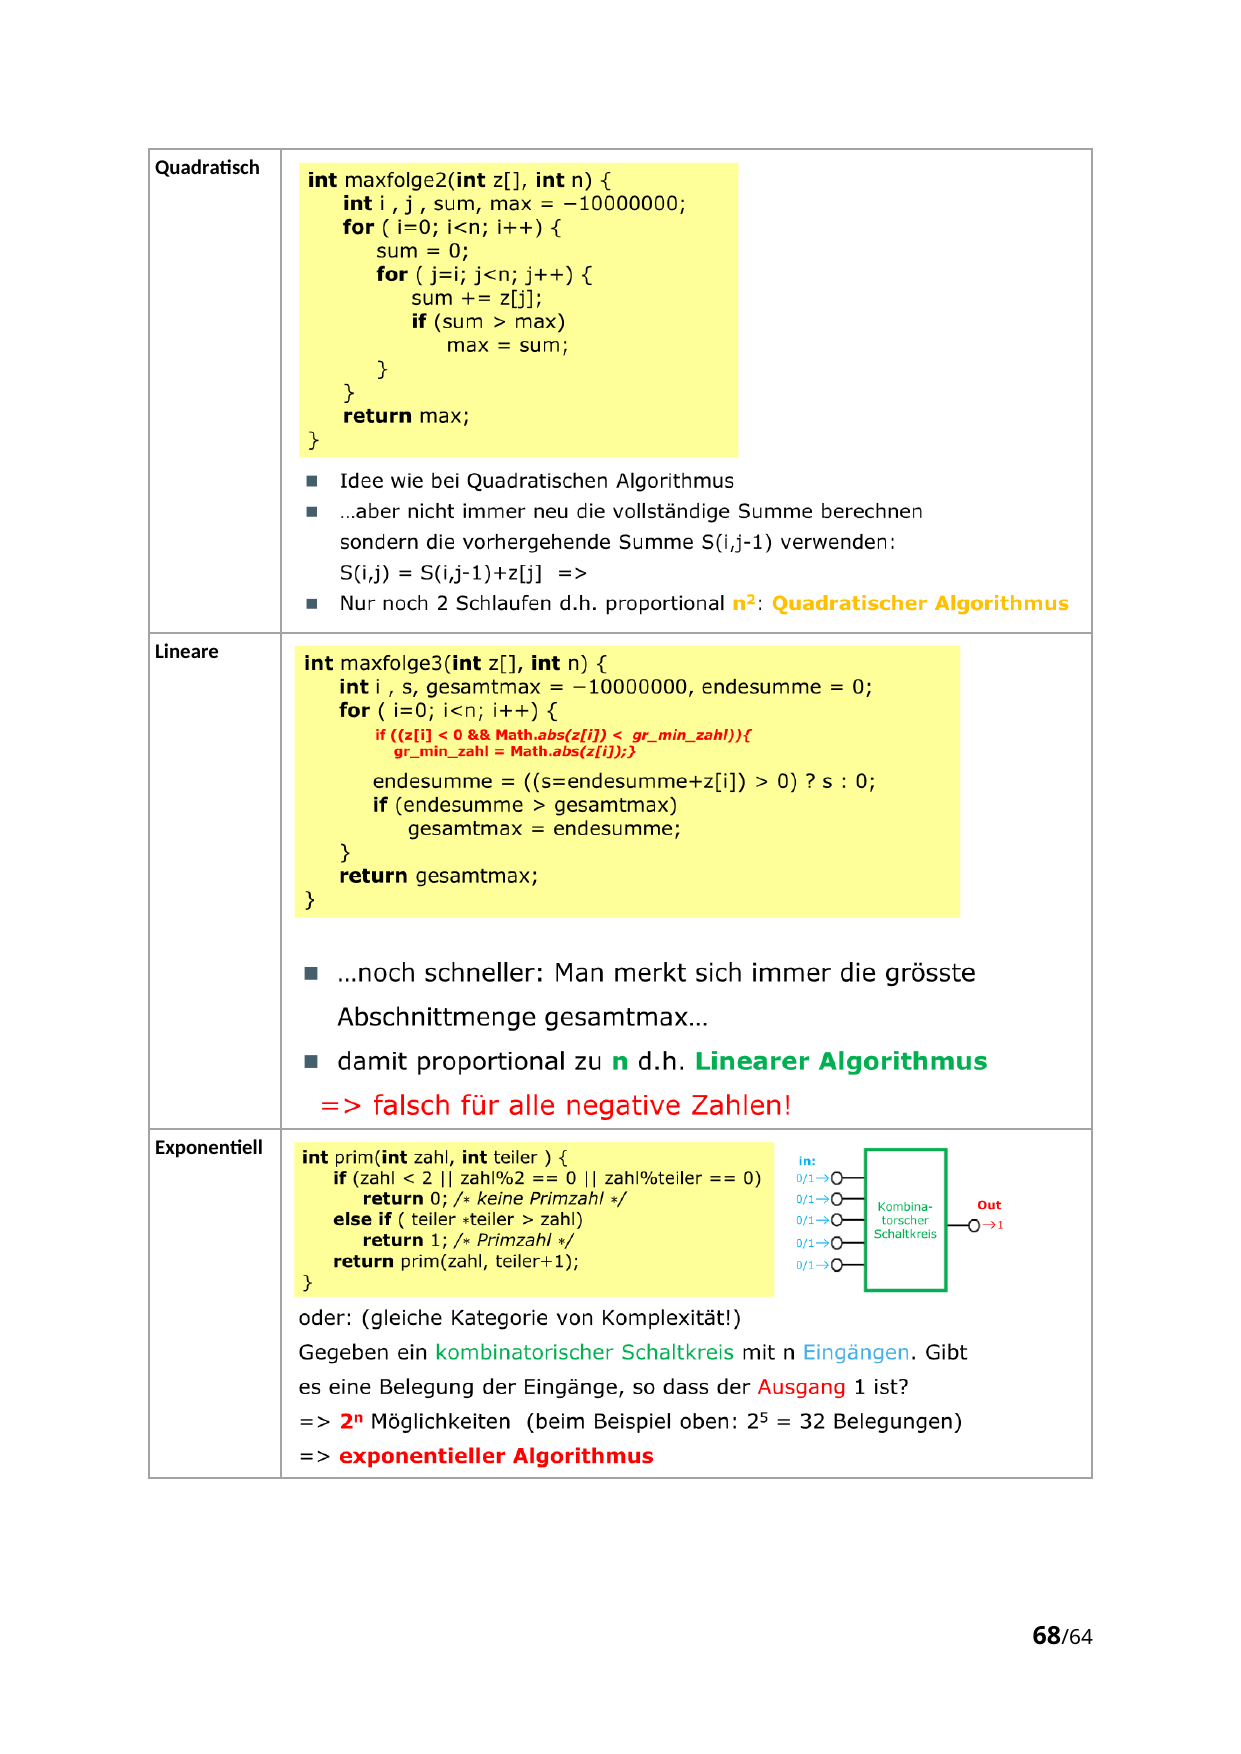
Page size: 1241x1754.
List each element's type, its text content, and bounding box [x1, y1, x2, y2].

table_cell Exponentiell [150, 1130, 280, 1477]
picture [286, 1134, 1015, 1474]
picture [286, 153, 1080, 628]
table_cell Lineare [150, 634, 280, 1128]
table_cell [282, 150, 1091, 632]
picture [286, 638, 1003, 1124]
table_cell Quadratisch [150, 150, 280, 632]
table_cell [282, 634, 1091, 1128]
table_cell [282, 1130, 1091, 1477]
